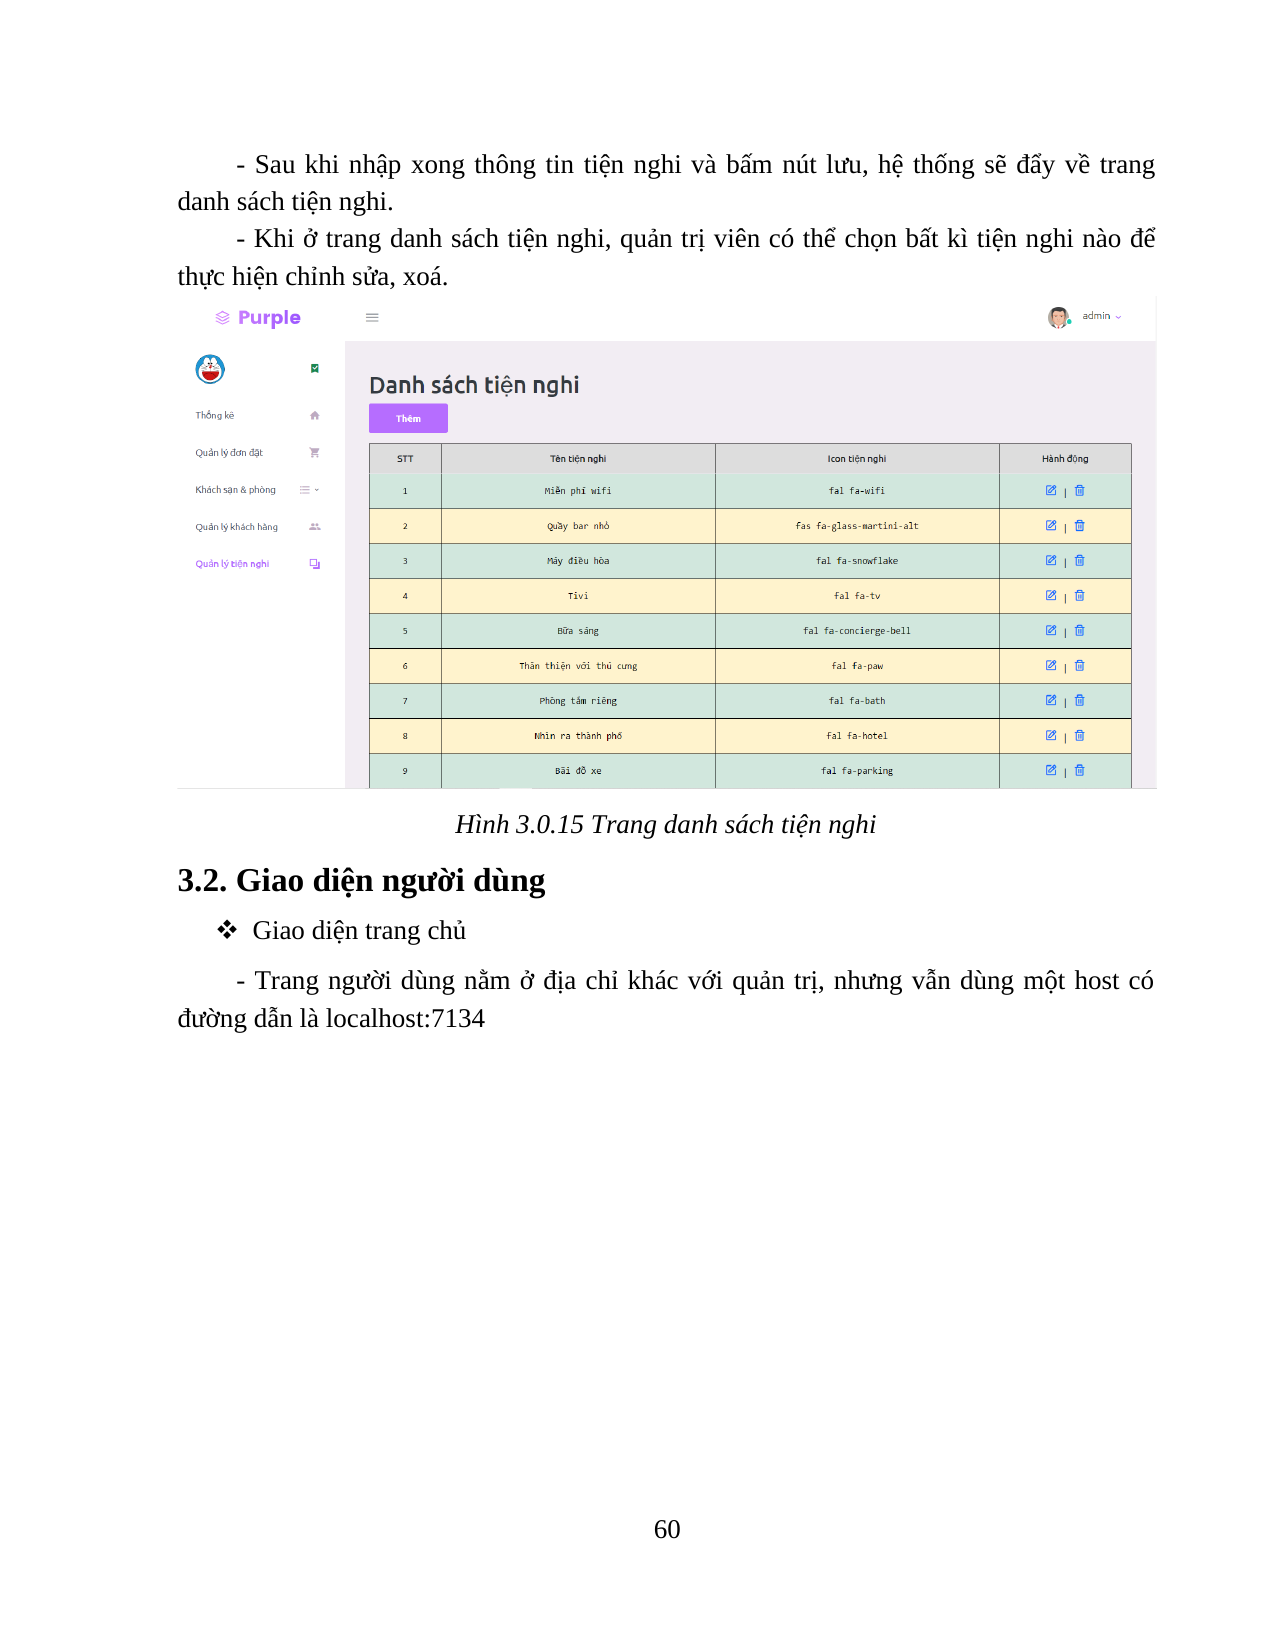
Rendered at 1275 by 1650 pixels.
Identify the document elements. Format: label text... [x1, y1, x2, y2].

text - Sau khi nhập xong thông tin tiện nghi và bấm nút lưu, hệ thống sẽ đẩy về trang danh sách tiện nghi. [177, 148, 1157, 216]
list Giao diện trang chủ [215, 914, 1157, 945]
picture [177, 296, 1157, 789]
text - Khi ở trang danh sách tiện nghi, quản trị viên có thể chọn bất kì tiện nghi nào để thực hiện chỉnh sửa, xoá. [177, 222, 1157, 291]
text - Trang người dùng nằm ở địa chỉ khác với quản trị, nhưng vẫn dùng một host có đường dẫn là localhost:7134 [177, 964, 1157, 1033]
subtitle 3.2. Giao diện người dùng [177, 860, 1157, 898]
